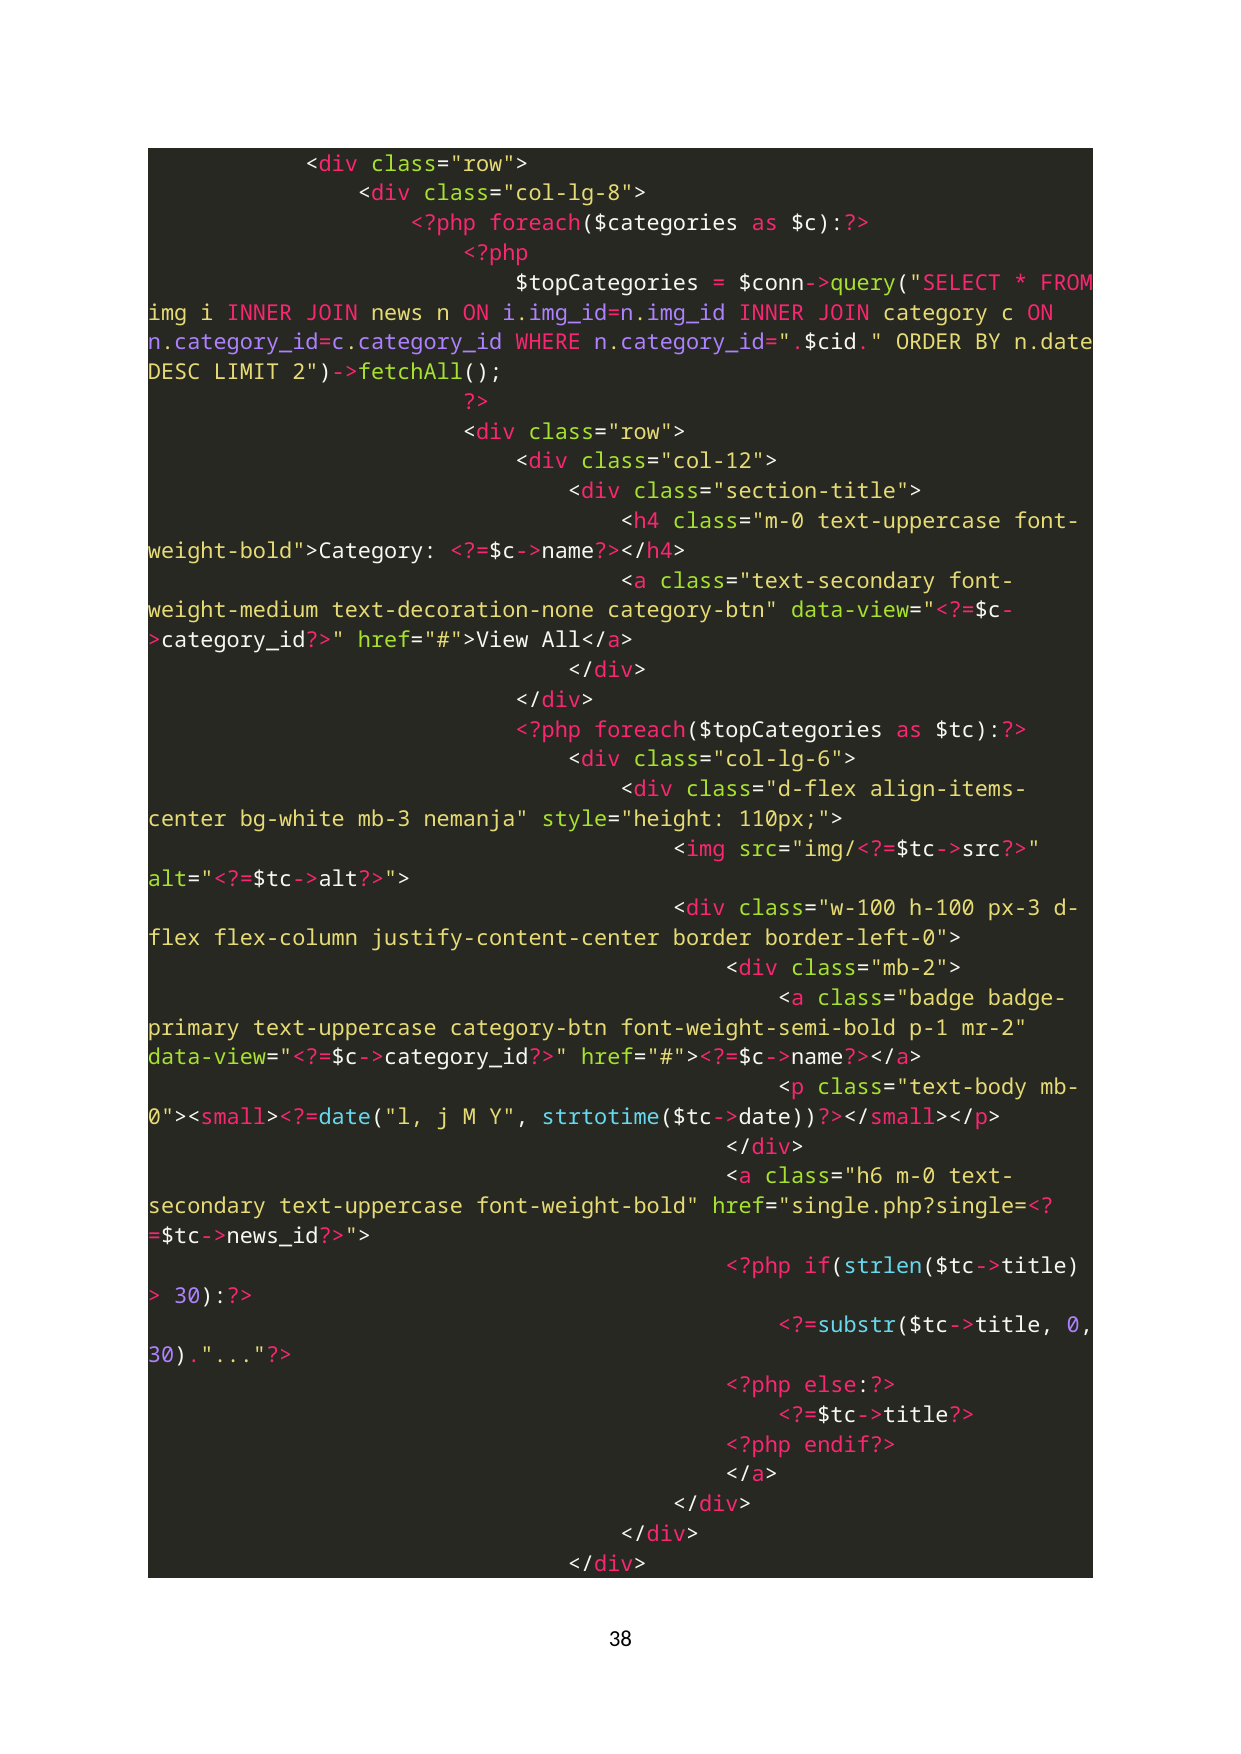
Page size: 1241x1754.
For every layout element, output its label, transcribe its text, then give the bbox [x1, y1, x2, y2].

text <?=$tc->title?> [148, 1399, 1093, 1429]
text <?php foreach($categories as $c):?> [148, 207, 1093, 237]
text </div> [148, 1518, 1093, 1548]
text <?php endif?> [148, 1429, 1093, 1458]
text <?=substr($tc->title, 0, 30)."..."?> [148, 1309, 1093, 1369]
text ?> [148, 386, 1093, 416]
text $topCategories = $conn->query("SELECT * FROM img i INNER JOIN news n ON i.img_id=n.img_id INNER JOIN category c ON n.category_id=c.category_id WHERE n.category_id=".$cid." ORDER BY n.date DESC LIMIT 2")->fetchAll(); [148, 267, 1093, 386]
text <?php else:?> [148, 1369, 1093, 1399]
text </div> [148, 1131, 1093, 1161]
text <?php if(strlen($tc->title) > 30):?> [148, 1250, 1093, 1309]
text <div class="mb-2"> [148, 952, 1093, 982]
text </div> [148, 654, 1093, 684]
text </div> [148, 684, 1093, 714]
text </a> [148, 1458, 1093, 1488]
text <h4 class="m-0 text-uppercase font-weight-bold">Category: <?=$c->name?></h4> [148, 505, 1093, 565]
text <div class="section-title"> [148, 475, 1093, 505]
text <p class="text-body mb-0"><small><?=date("l, j M Y", strtotime($tc->date))?></small></p> [148, 1071, 1093, 1131]
text <div class="row"> [148, 148, 1093, 177]
text <a class="text-secondary font-weight-medium text-decoration-none category-btn" data-view="<?=$c->category_id?>" href="#">View All</a> [148, 565, 1093, 654]
text </div> [148, 1548, 1093, 1578]
text <?php foreach($topCategories as $tc):?> [148, 714, 1093, 743]
text <div class="w-100 h-100 px-3 d-flex flex-column justify-content-center border border-left-0"> [148, 892, 1093, 952]
text <div class="row"> [148, 416, 1093, 446]
text <img src="img/<?=$tc->src?>" alt="<?=$tc->alt?>"> [148, 833, 1093, 892]
text <?php [148, 237, 1093, 267]
text <a class="badge badge-primary text-uppercase category-btn font-weight-semi-bold p-1 mr-2" data-view="<?=$c->category_id?>" href="#"><?=$c->name?></a> [148, 982, 1093, 1071]
text <div class="col-lg-8"> [148, 177, 1093, 207]
text <a class="h6 m-0 text-secondary text-uppercase font-weight-bold" href="single.php?single=<?=$tc->news_id?>"> [148, 1161, 1093, 1250]
text <div class="d-flex align-items-center bg-white mb-3 nemanja" style="height: 110px;"> [148, 773, 1093, 833]
text </div> [148, 1488, 1093, 1518]
text <div class="col-12"> [148, 446, 1093, 475]
text <div class="col-lg-6"> [148, 743, 1093, 773]
